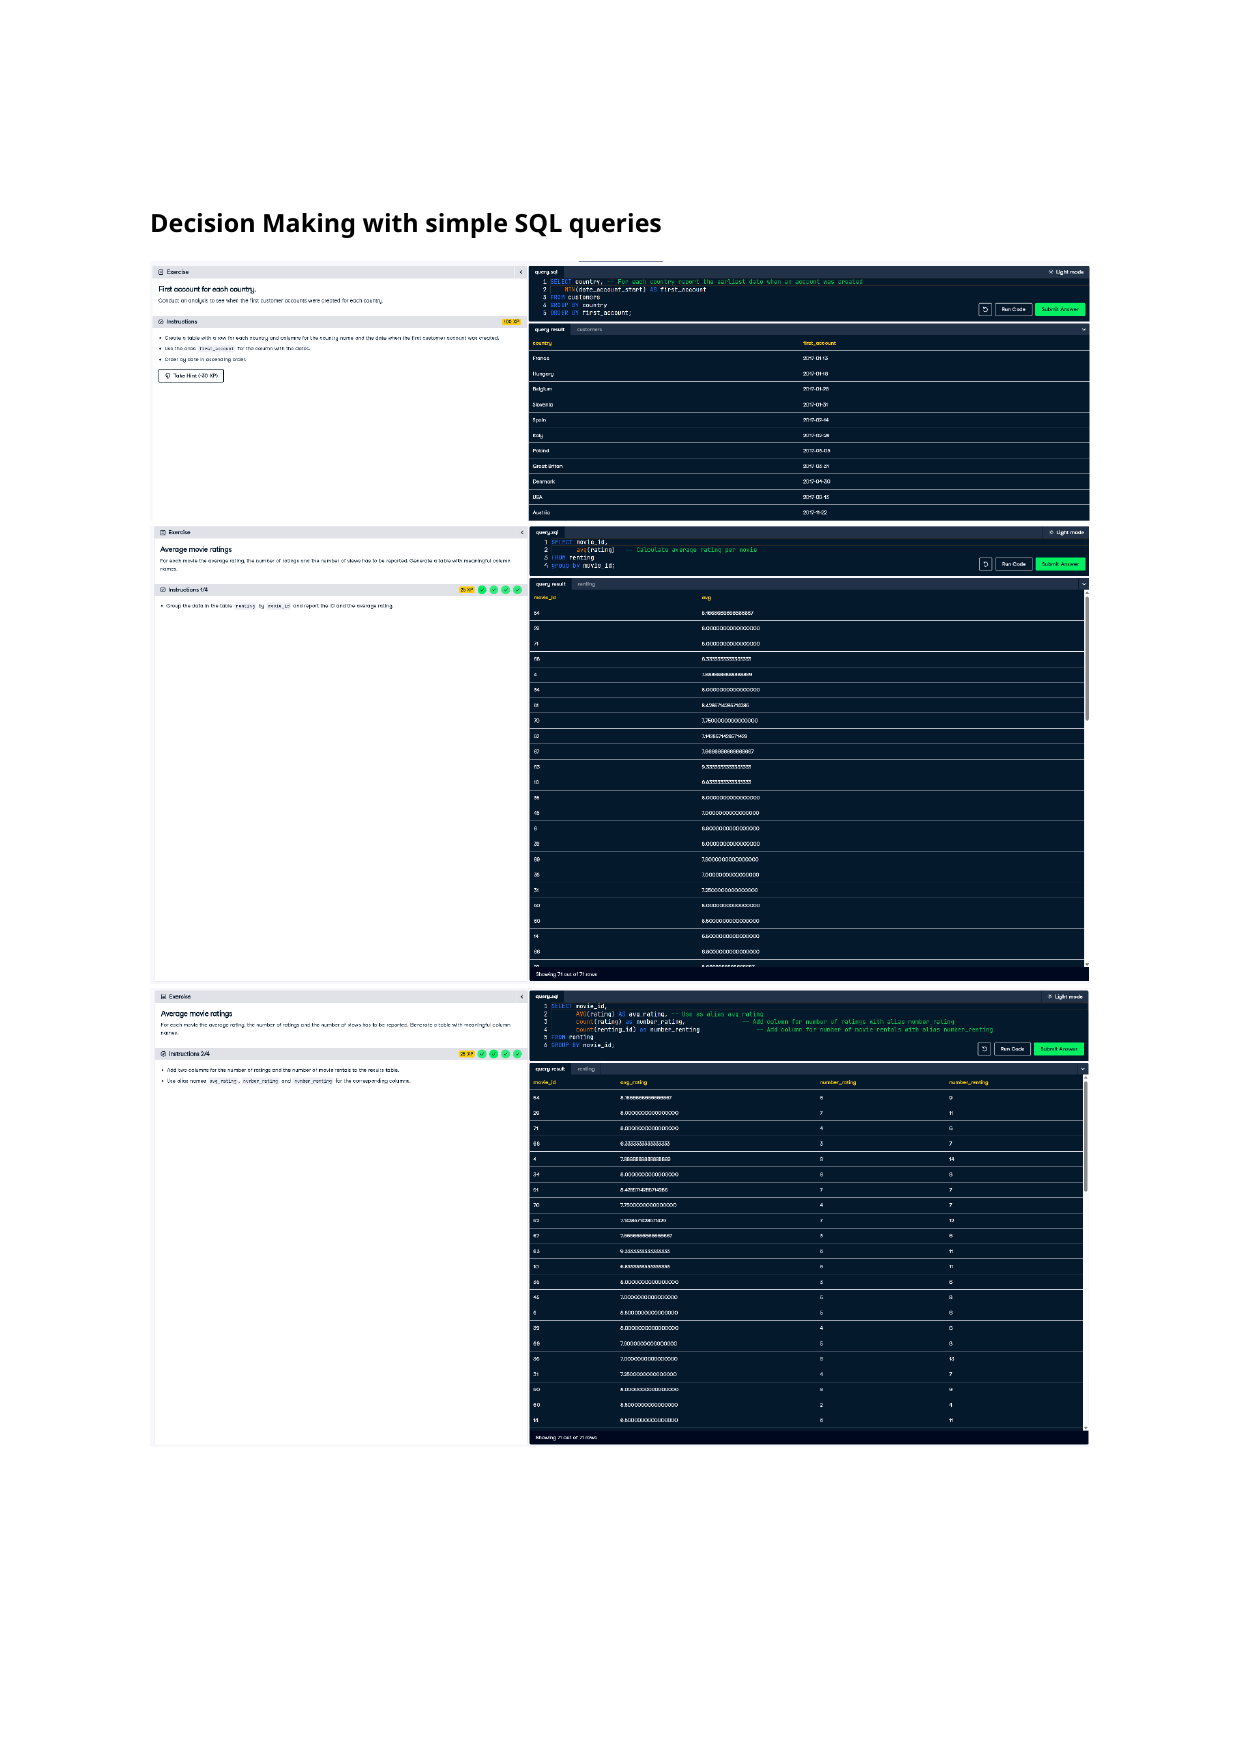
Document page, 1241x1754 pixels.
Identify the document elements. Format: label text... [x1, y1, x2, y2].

picture [150, 988, 1089, 1447]
text Decision Making with simple SQL queries [150, 206, 1090, 240]
picture [150, 526, 1089, 984]
picture [150, 261, 1090, 521]
